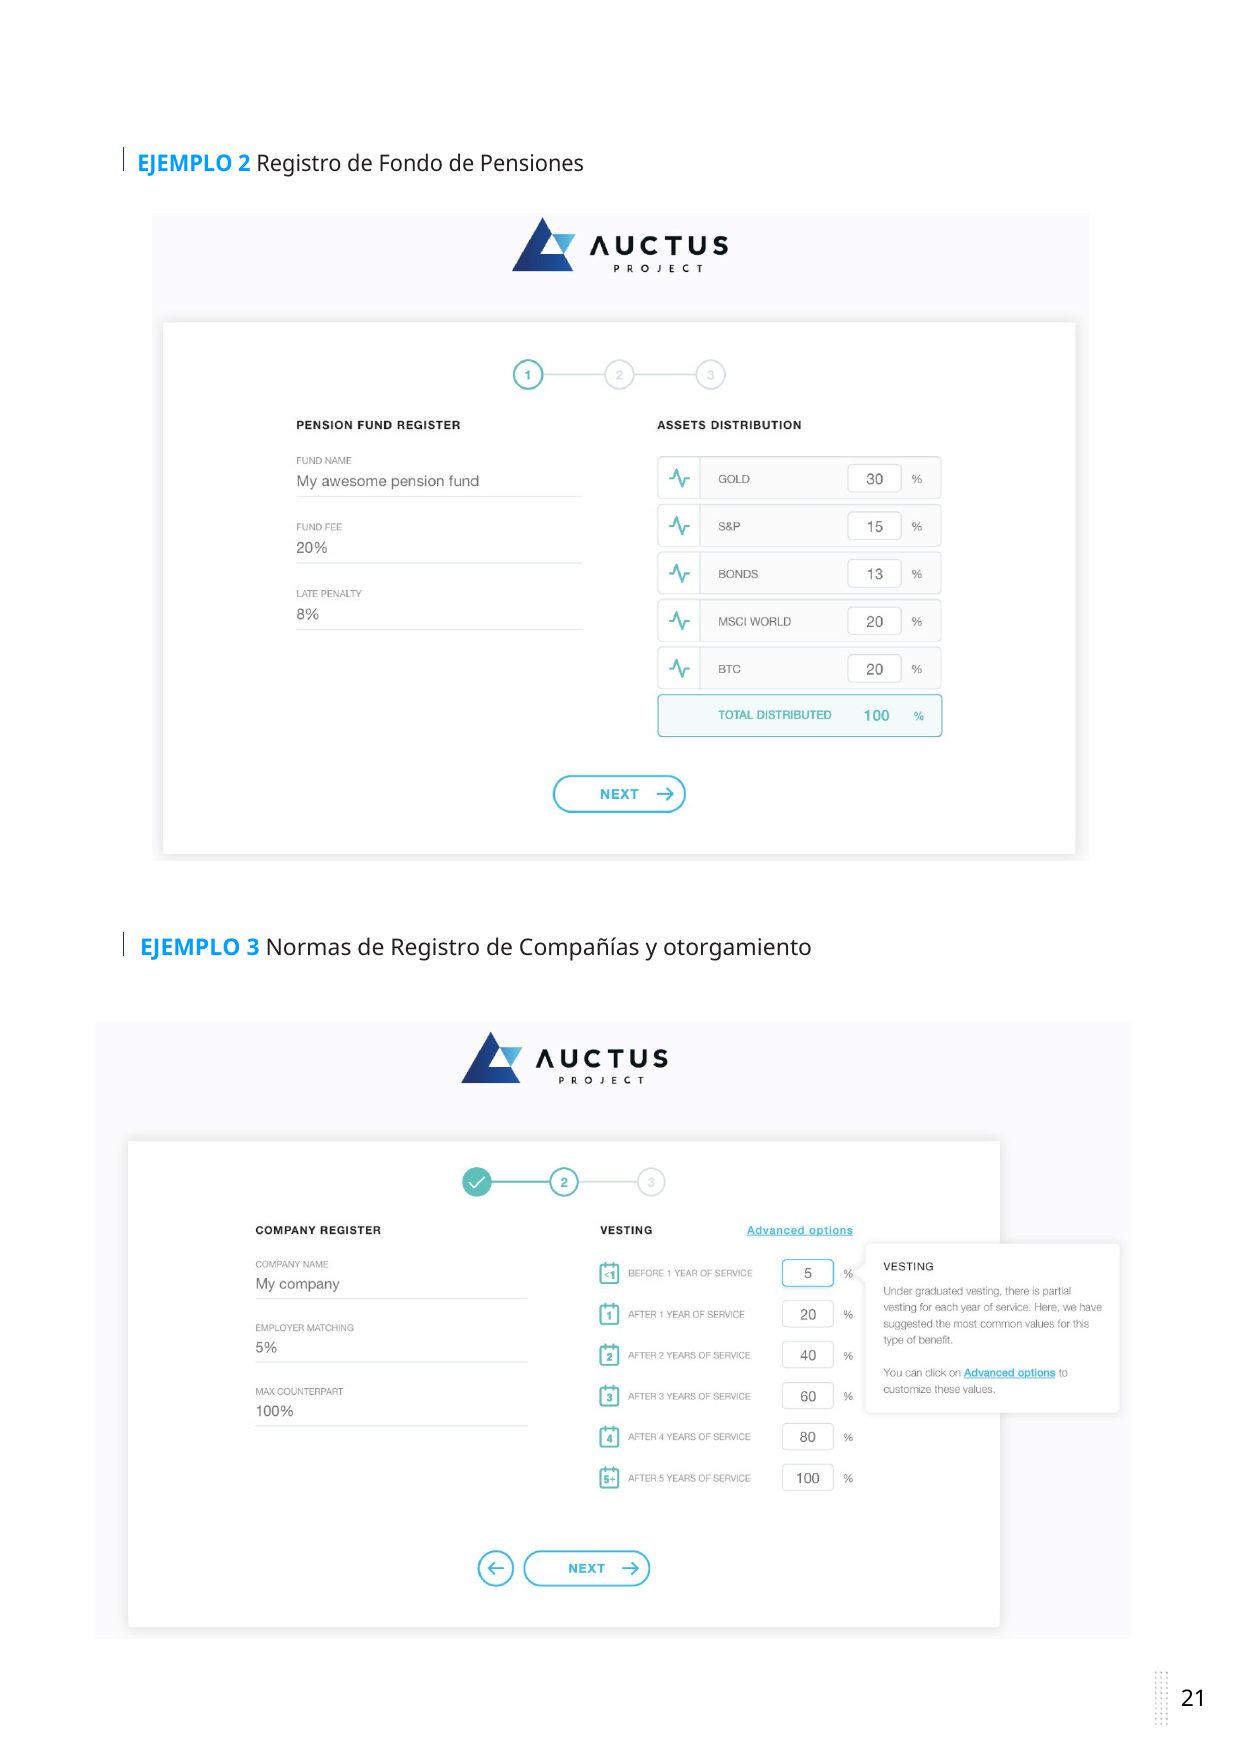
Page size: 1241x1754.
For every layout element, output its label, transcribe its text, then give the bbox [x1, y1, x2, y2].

picture [1155, 1671, 1169, 1726]
picture [95, 1022, 1132, 1639]
picture [151, 213, 1090, 861]
text EJEMPLO 2 Registro de Fondo de Pensiones [137, 147, 1219, 178]
text EJEMPLO 3 Normas de Registro de Compañías y otorgamiento [140, 931, 1219, 962]
